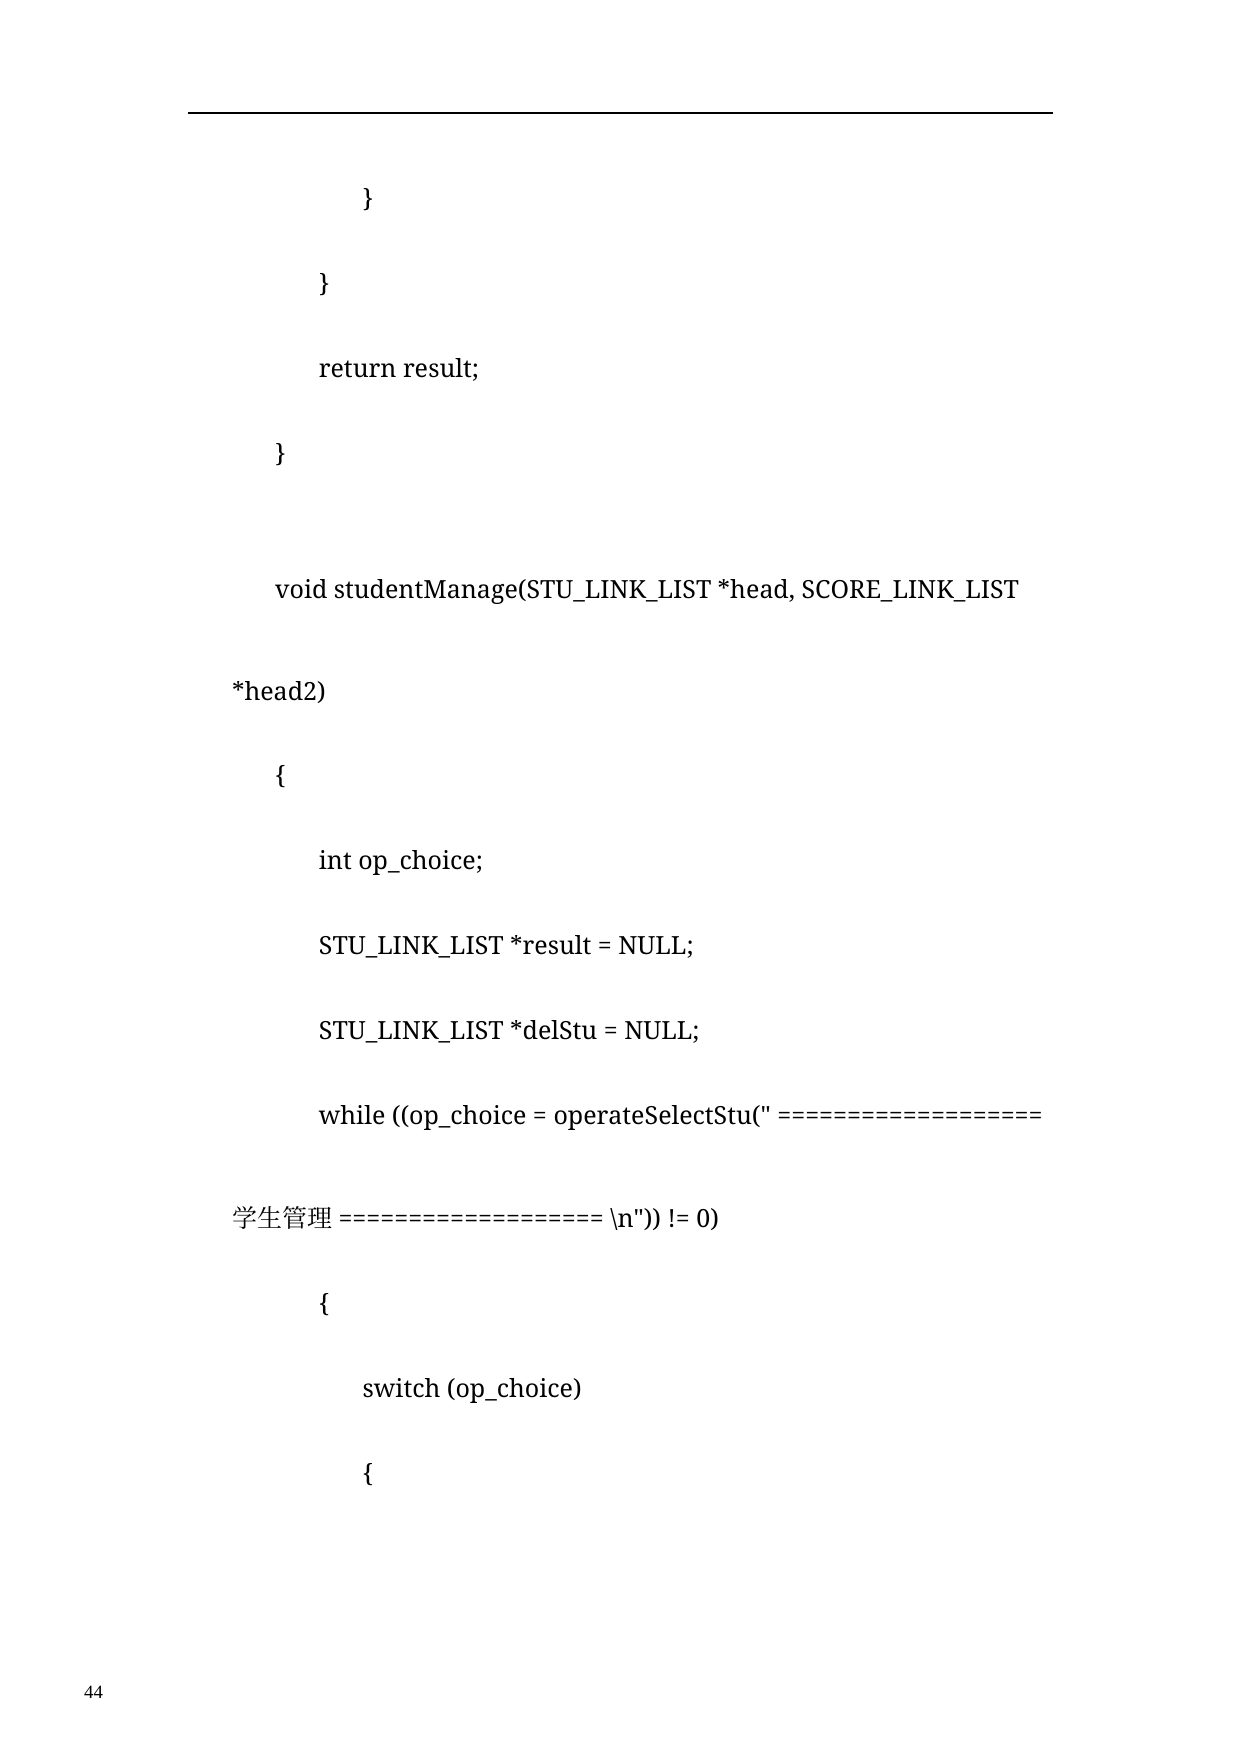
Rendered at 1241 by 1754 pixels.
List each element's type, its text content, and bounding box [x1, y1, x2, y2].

text } [232, 418, 1053, 486]
text switch (op_choice) [232, 1353, 1053, 1421]
text { [232, 741, 1053, 809]
text { [232, 1438, 1053, 1506]
text { [232, 1268, 1053, 1336]
text } [232, 249, 1053, 317]
text void studentManage(STU_LINK_LIST *head, SCORE_LINK_LIST *head2) [232, 554, 1053, 724]
text int op_choice; [232, 826, 1053, 894]
text } [232, 164, 1053, 232]
text while ((op_choice = operateSelectStu(" =================== 学生管理 =================== \n")) != 0) [232, 1081, 1053, 1251]
text STU_LINK_LIST *delStu = NULL; [232, 996, 1053, 1064]
text return result; [232, 334, 1053, 402]
text STU_LINK_LIST *result = NULL; [232, 911, 1053, 979]
